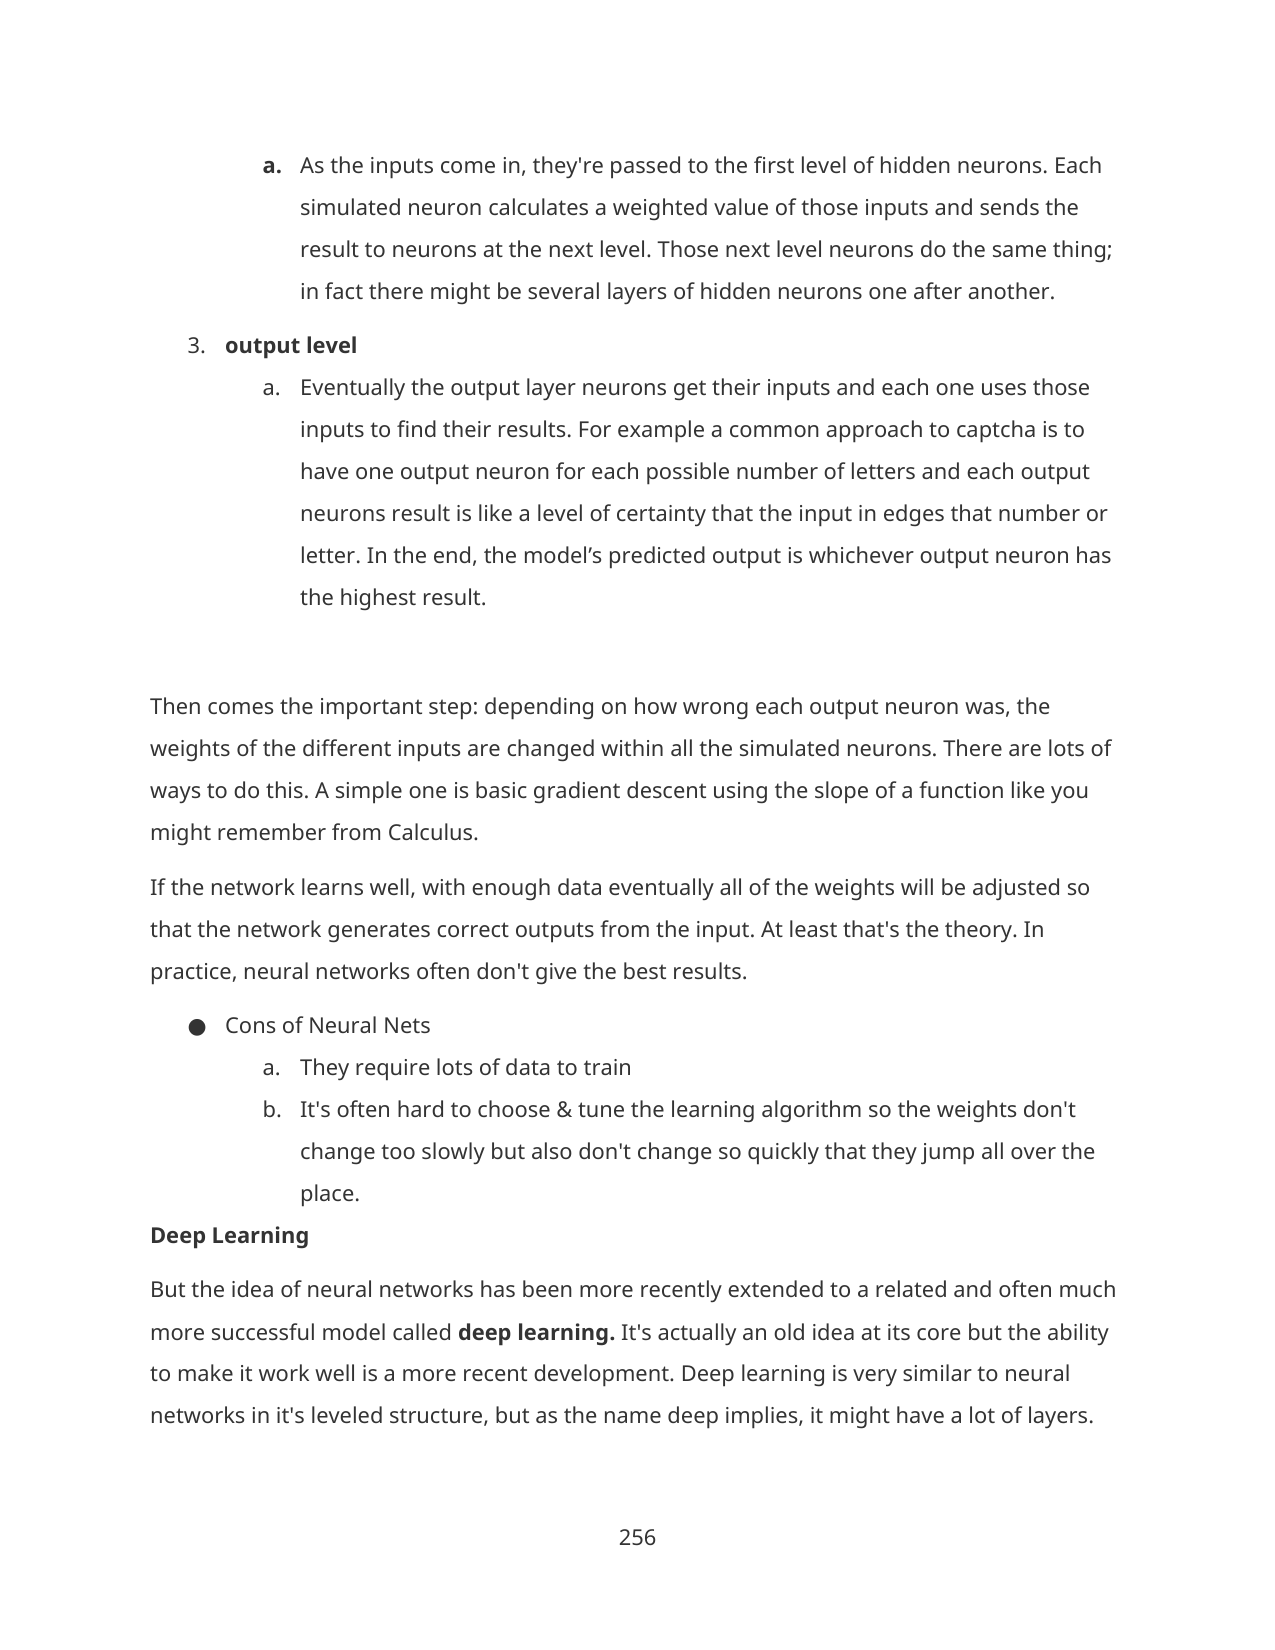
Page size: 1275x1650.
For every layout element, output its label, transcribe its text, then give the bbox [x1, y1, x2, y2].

list As the inputs come in, they're passed to the first level of hidden neurons. Each simulated neuron calculates a weighted value of those inputs and sends the result to neurons at the next level. Those next level neurons do the same thing; in fact there might be several layers of hidden neurons one after another. [262, 150, 1125, 306]
text Then comes the important step: depending on how wrong each output neuron was, the weights of the different inputs are changed within all the simulated neurons. There are lots of ways to do this. A simple one is basic gradient descent using the slope of a function like you might remember from Calculus. [150, 691, 1125, 847]
text Deep Learning [150, 1220, 1125, 1250]
list They require lots of data to train [262, 1052, 1125, 1082]
list Eventually the output layer neurons get their inputs and each one uses those inputs to find their results. For example a common approach to captcha is to have one output neuron for each possible number of letters and each output neurons result is like a level of certainty that the input in edges that number or letter. In the end, the model’s predicted output is whichever output neuron has the highest result. [262, 372, 1125, 612]
list Cons of Neural Nets [187, 1010, 1125, 1040]
list It's often hard to choose & tune the learning algorithm so the weights don't change too slowly but also don't change so quickly that they jump all over the place. [262, 1094, 1125, 1208]
text If the network learns well, with enough data eventually all of the weights will be adjusted so that the network generates correct outputs from the input. At least that's the theory. In practice, neural networks often don't give the best results. [150, 872, 1125, 985]
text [150, 1274, 1125, 1430]
list output level [187, 330, 1125, 360]
